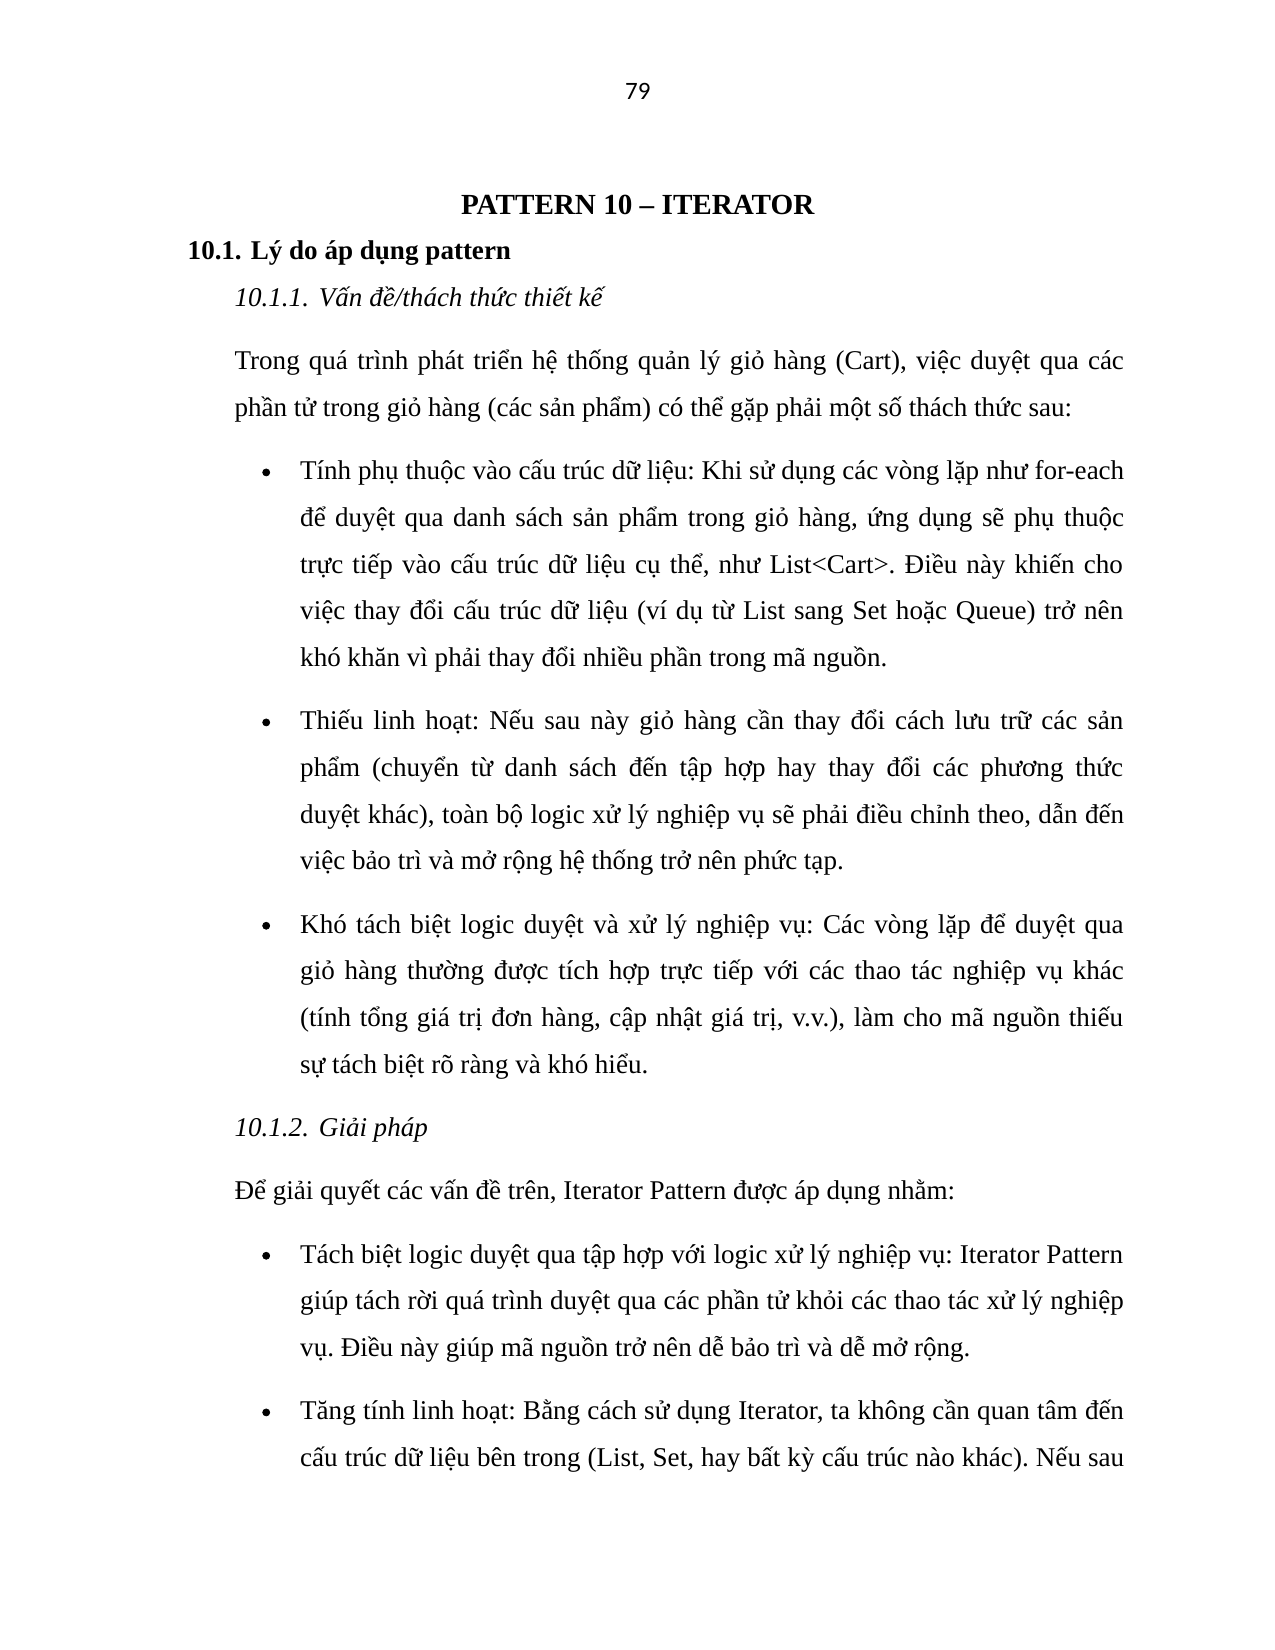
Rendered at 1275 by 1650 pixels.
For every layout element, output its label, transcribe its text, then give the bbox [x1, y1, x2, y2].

text Để giải quyết các vấn đề trên, Iterator Pattern được áp dụng nhằm: [234, 1174, 1125, 1206]
list Khó tách biệt logic duyệt và xử lý nghiệp vụ: Các vòng lặp để duyệt qua giỏ hàng thường được tích hợp trực tiếp với các thao tác nghiệp vụ khác (tính tổng giá trị đơn hàng, cập nhật giá trị, v.v.), làm cho mã nguồn thiếu sự tách biệt rõ ràng và khó hiểu. [262, 908, 1125, 1079]
text Trong quá trình phát triển hệ thống quản lý giỏ hàng (Cart), việc duyệt qua các phần tử trong giỏ hàng (các sản phẩm) có thể gặp phải một số thách thức sau: [234, 344, 1125, 422]
list Giải pháp [234, 1111, 1125, 1142]
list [262, 1394, 1125, 1472]
list Vấn đề/thách thức thiết kế [234, 281, 1125, 312]
list Tính phụ thuộc vào cấu trúc dữ liệu: Khi sử dụng các vòng lặp như for-each để duyệt qua danh sách sản phẩm trong giỏ hàng, ứng dụng sẽ phụ thuộc trực tiếp vào cấu trúc dữ liệu cụ thể, như List<Cart>. Điều này khiến cho việc thay đổi cấu trúc dữ liệu (ví dụ từ List sang Set hoặc Queue) trở nên khó khăn vì phải thay đổi nhiều phần trong mã nguồn. [262, 454, 1125, 672]
subtitle PATTERN 10 – ITERATOR [150, 187, 1125, 221]
list Thiếu linh hoạt: Nếu sau này giỏ hàng cần thay đổi cách lưu trữ các sản phẩm (chuyển từ danh sách đến tập hợp hay thay đổi các phương thức duyệt khác), toàn bộ logic xử lý nghiệp vụ sẽ phải điều chỉnh theo, dẫn đến việc bảo trì và mở rộng hệ thống trở nên phức tạp. [262, 704, 1125, 876]
list Tách biệt logic duyệt qua tập hợp với logic xử lý nghiệp vụ: Iterator Pattern giúp tách rời quá trình duyệt qua các phần tử khỏi các thao tác xử lý nghiệp vụ. Điều này giúp mã nguồn trở nên dễ bảo trì và dễ mở rộng. [262, 1238, 1125, 1362]
list Lý do áp dụng pattern [187, 234, 1125, 266]
